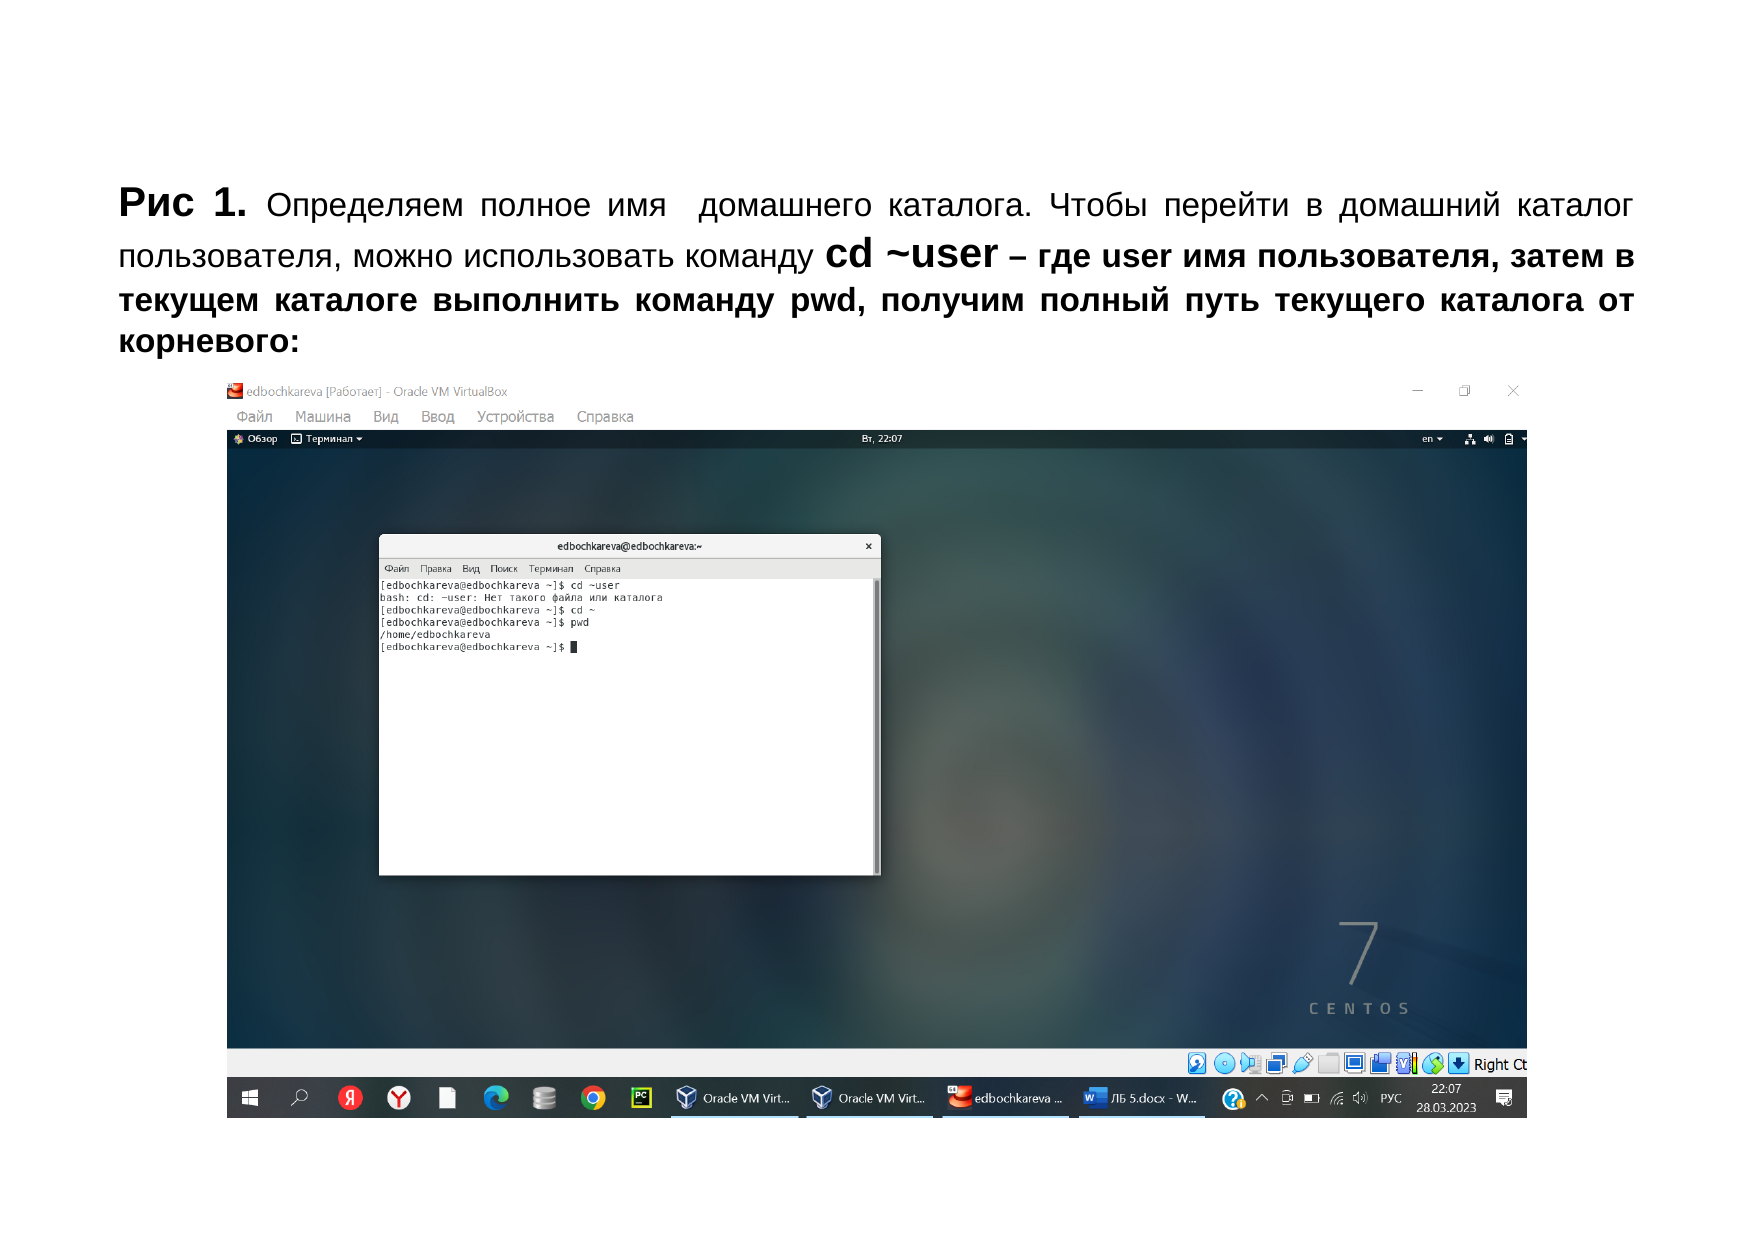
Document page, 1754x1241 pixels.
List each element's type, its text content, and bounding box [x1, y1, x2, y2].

picture [227, 379, 1527, 1118]
text Рис 1. Определяем полное имя домашнего каталога. Чтобы перейти в домашний каталог пользователя, можно использовать команду cd ~user – где user имя пользователя, затем в текущем каталоге выполнить команду pwd, получим полный путь текущего каталога от корневого: [118, 177, 1636, 360]
